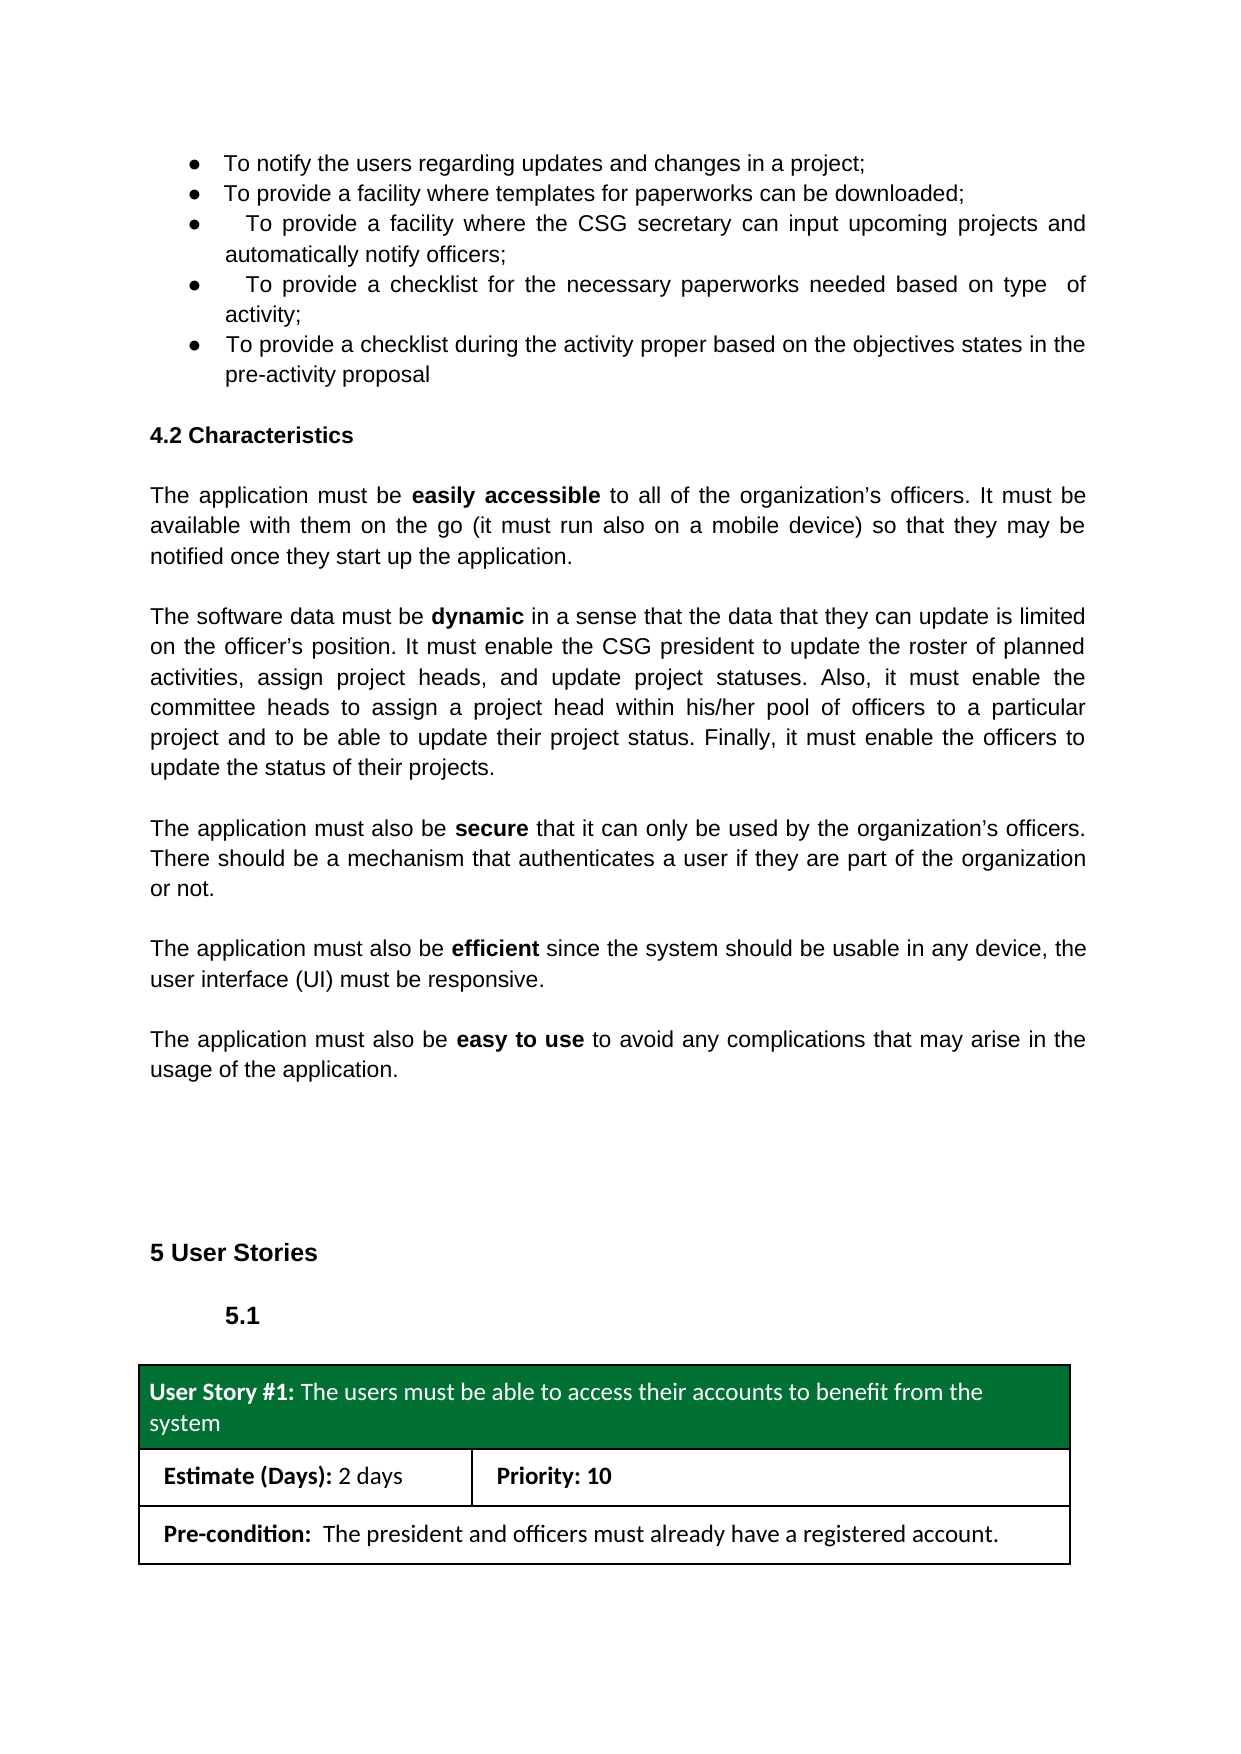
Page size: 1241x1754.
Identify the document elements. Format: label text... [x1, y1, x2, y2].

text 5 User Stories [150, 1237, 1087, 1266]
table_cell Estimate (Days): 2 days [140, 1450, 471, 1505]
text ● To notify the users regarding updates and changes in a project; [187, 150, 1087, 176]
text ● To provide a facility where templates for paperworks can be downloaded; [187, 180, 1087, 207]
text The software data must be dynamic in a sense that the data that they can update is limited on the officer’s position. It must enable the CSG president to update the roster of planned activities, assign project heads, and update project statuses. Also, it must enable the committee heads to assign a project head within his/her pool of officers to a particular project and to be able to update their project status. Finally, it must enable the officers to update the status of their projects. [150, 603, 1087, 781]
text ● To provide a checklist during the activity proper based on the objectives states in the pre-activity proposal [187, 331, 1087, 388]
table_cell Priority: 10 [473, 1450, 1069, 1505]
text 4.2 Characteristics [150, 422, 1087, 448]
text The application must also be efficient since the system should be usable in any device, the user interface (UI) must be responsive. [150, 935, 1087, 992]
text ● To provide a checklist for the necessary paperworks needed based on type of activity; [187, 271, 1087, 327]
table_header User Story #1: The users must be able to access their accounts to benefit from the system [140, 1366, 1069, 1448]
text The application must also be secure that it can only be used by the organization’s officers. There should be a mechanism that authenticates a user if they are part of the organization or not. [150, 814, 1087, 901]
table_cell Pre-condition: The president and officers must already have a registered account. [140, 1507, 1069, 1562]
text The application must also be easy to use to avoid any complications that may arise in the usage of the application. [150, 1026, 1087, 1083]
text 5.1 [150, 1301, 1087, 1329]
text The application must be easily accessible to all of the organization’s officers. It must be available with them on the go (it must run also on a mobile device) so that they may be notified once they start up the application. [150, 482, 1087, 569]
text ● To provide a facility where the CSG secretary can input upcoming projects and automatically notify officers; [187, 210, 1087, 267]
